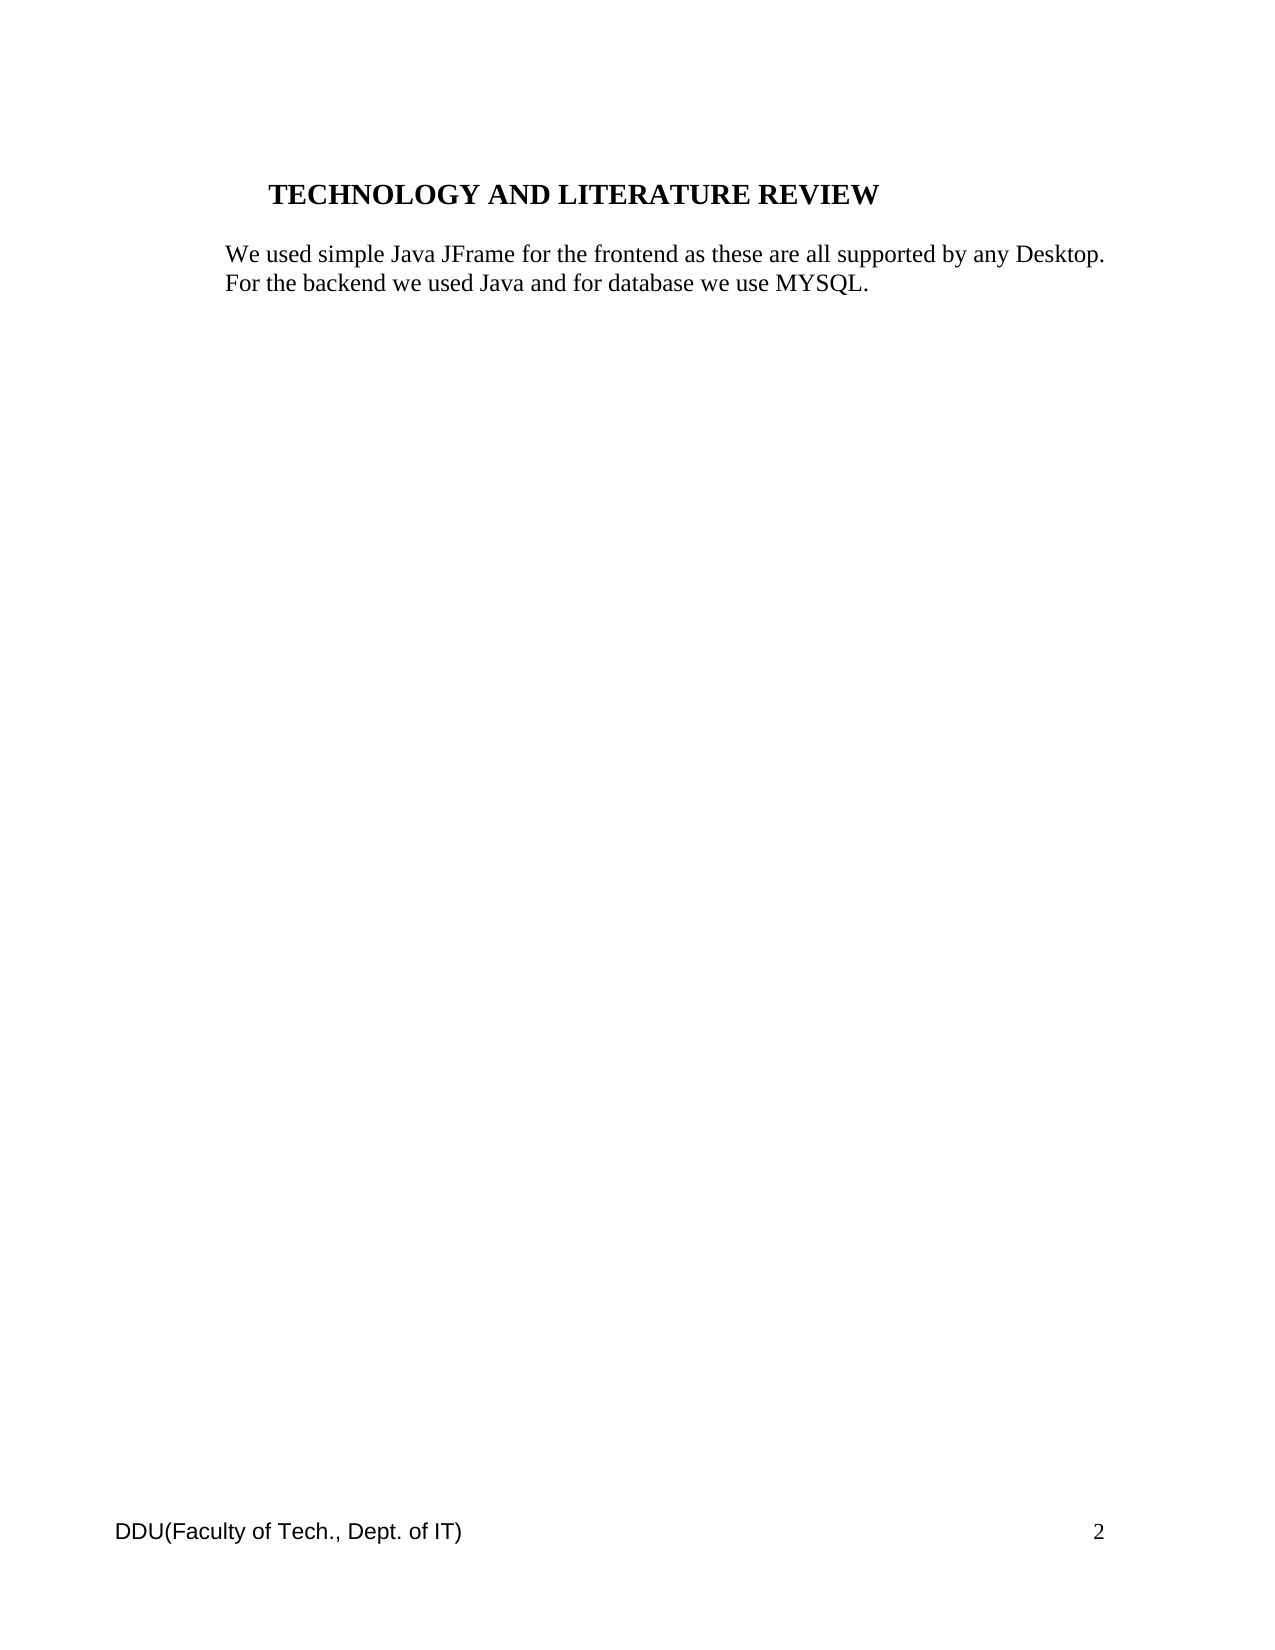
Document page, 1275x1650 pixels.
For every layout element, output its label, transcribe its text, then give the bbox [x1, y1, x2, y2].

subtitle TECHNOLOGY AND LITERATURE REVIEW [268, 177, 1250, 211]
text We used simple Java JFrame for the frontend as these are all supported by any Desktop. For the backend we used Java and for database we use MYSQL. [225, 239, 1125, 297]
